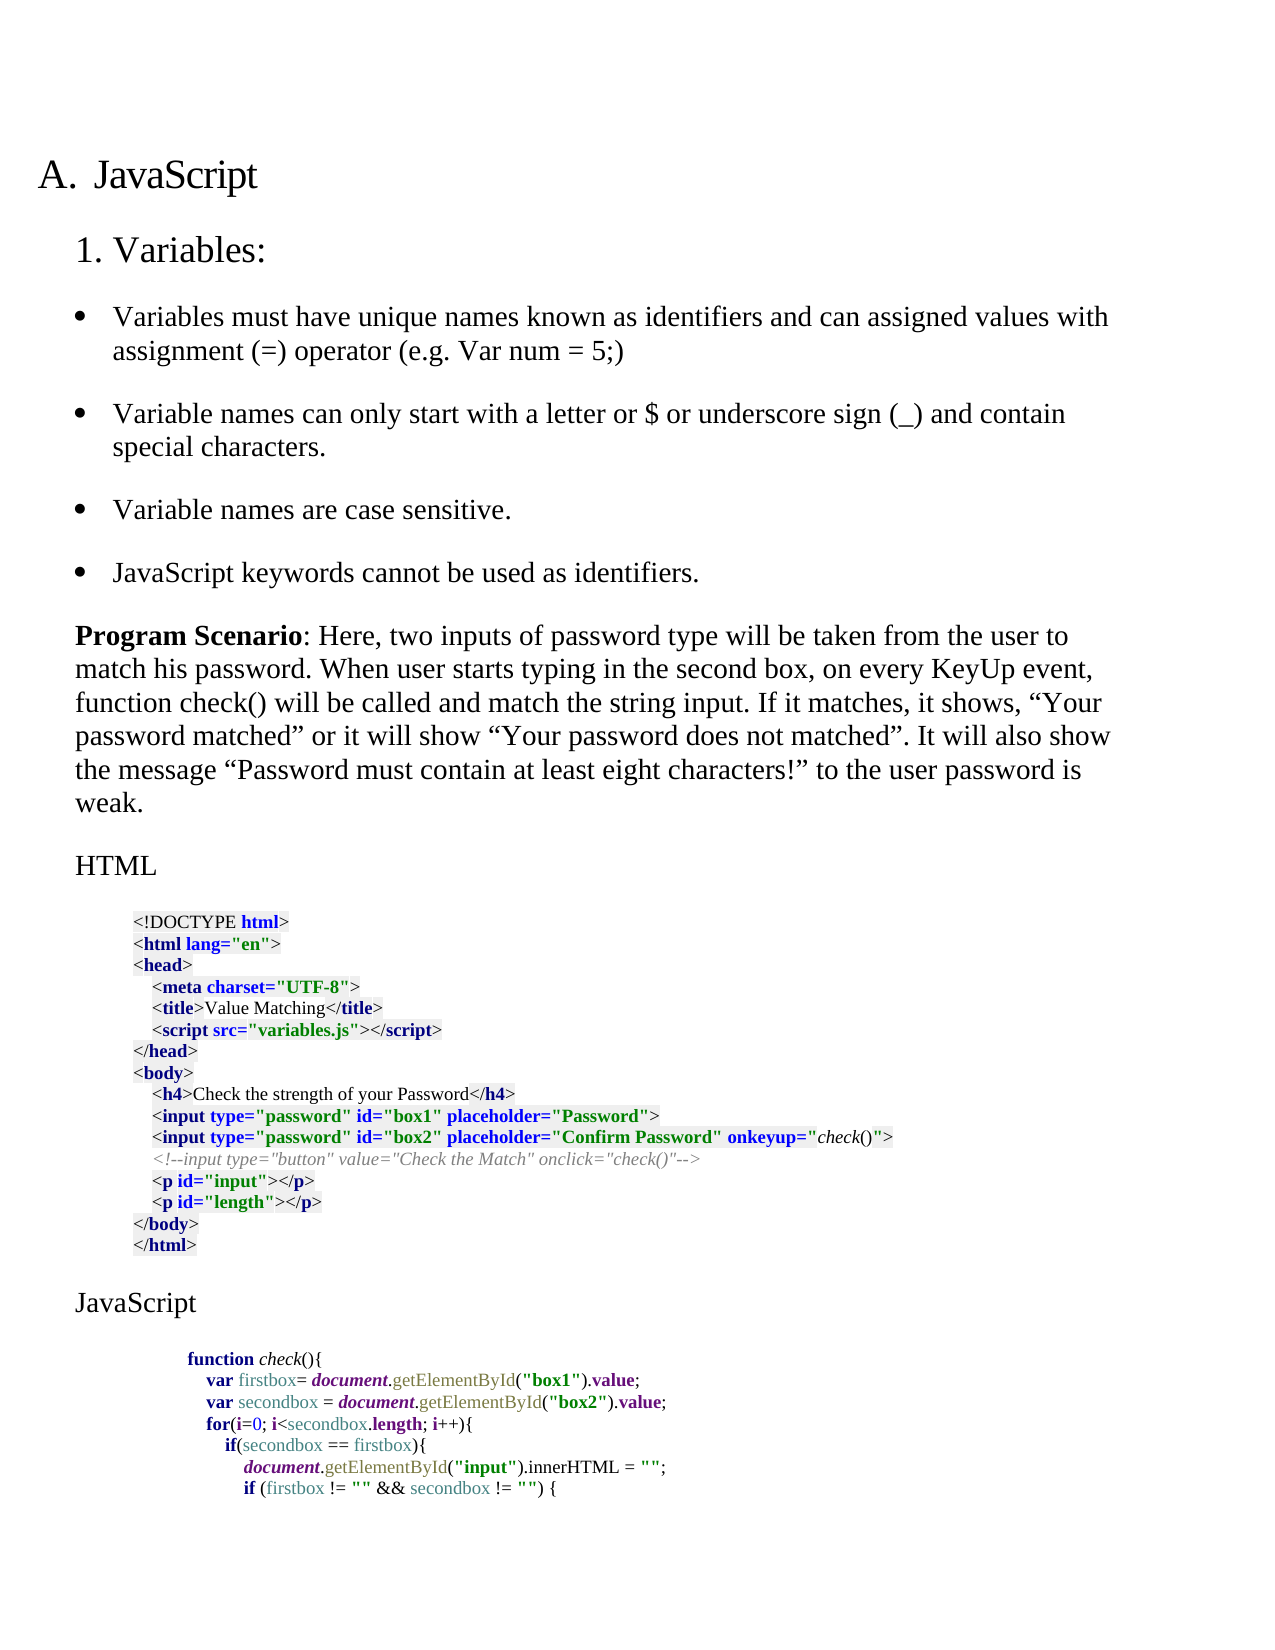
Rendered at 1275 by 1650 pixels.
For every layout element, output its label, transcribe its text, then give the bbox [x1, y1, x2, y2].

list Variable names are case sensitive. [75, 492, 1125, 526]
list Variables: [75, 227, 1125, 270]
text Program Scenario: Here, two inputs of password type will be taken from the user to match his password. When user starts typing in the second box, on every KeyUp event, function check() will be called and match the string input. If it matches, it shows, “Your password matched” or it will show “Your password does not matched”. It will also show the message “Password must contain at least eight characters!” to the user password is weak. [75, 618, 1125, 819]
list Variable names can only start with a letter or $ or underscore sign (_) and contain special characters. [75, 396, 1125, 463]
text <!DOCTYPE html> <html lang="en"> <head> <meta charset="UTF-8"> <title>Value Matching</title> <script src="variables.js"></script> </head> <body> <h4>Check the strength of your Password</h4> <input type="password" id="box1" placeholder="Password"> <input type="password" id="box2" placeholder="Confirm Password" onkeyup="check()"> <!--input type="button" value="Check the Match" onclick="check()"--> <p id="input"></p> <p id="length"></p> </body> </html> [133, 911, 1125, 1256]
text JavaScript [75, 1285, 1125, 1318]
list JavaScript keywords cannot be used as identifiers. [75, 555, 1125, 588]
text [187, 1348, 1125, 1499]
list Variables must have unique names known as identifiers and can assigned values with assignment (=) operator (e.g. Var num = 5;) [75, 299, 1125, 367]
text HTML [75, 848, 1125, 882]
title A. JavaScript [37, 150, 1125, 198]
